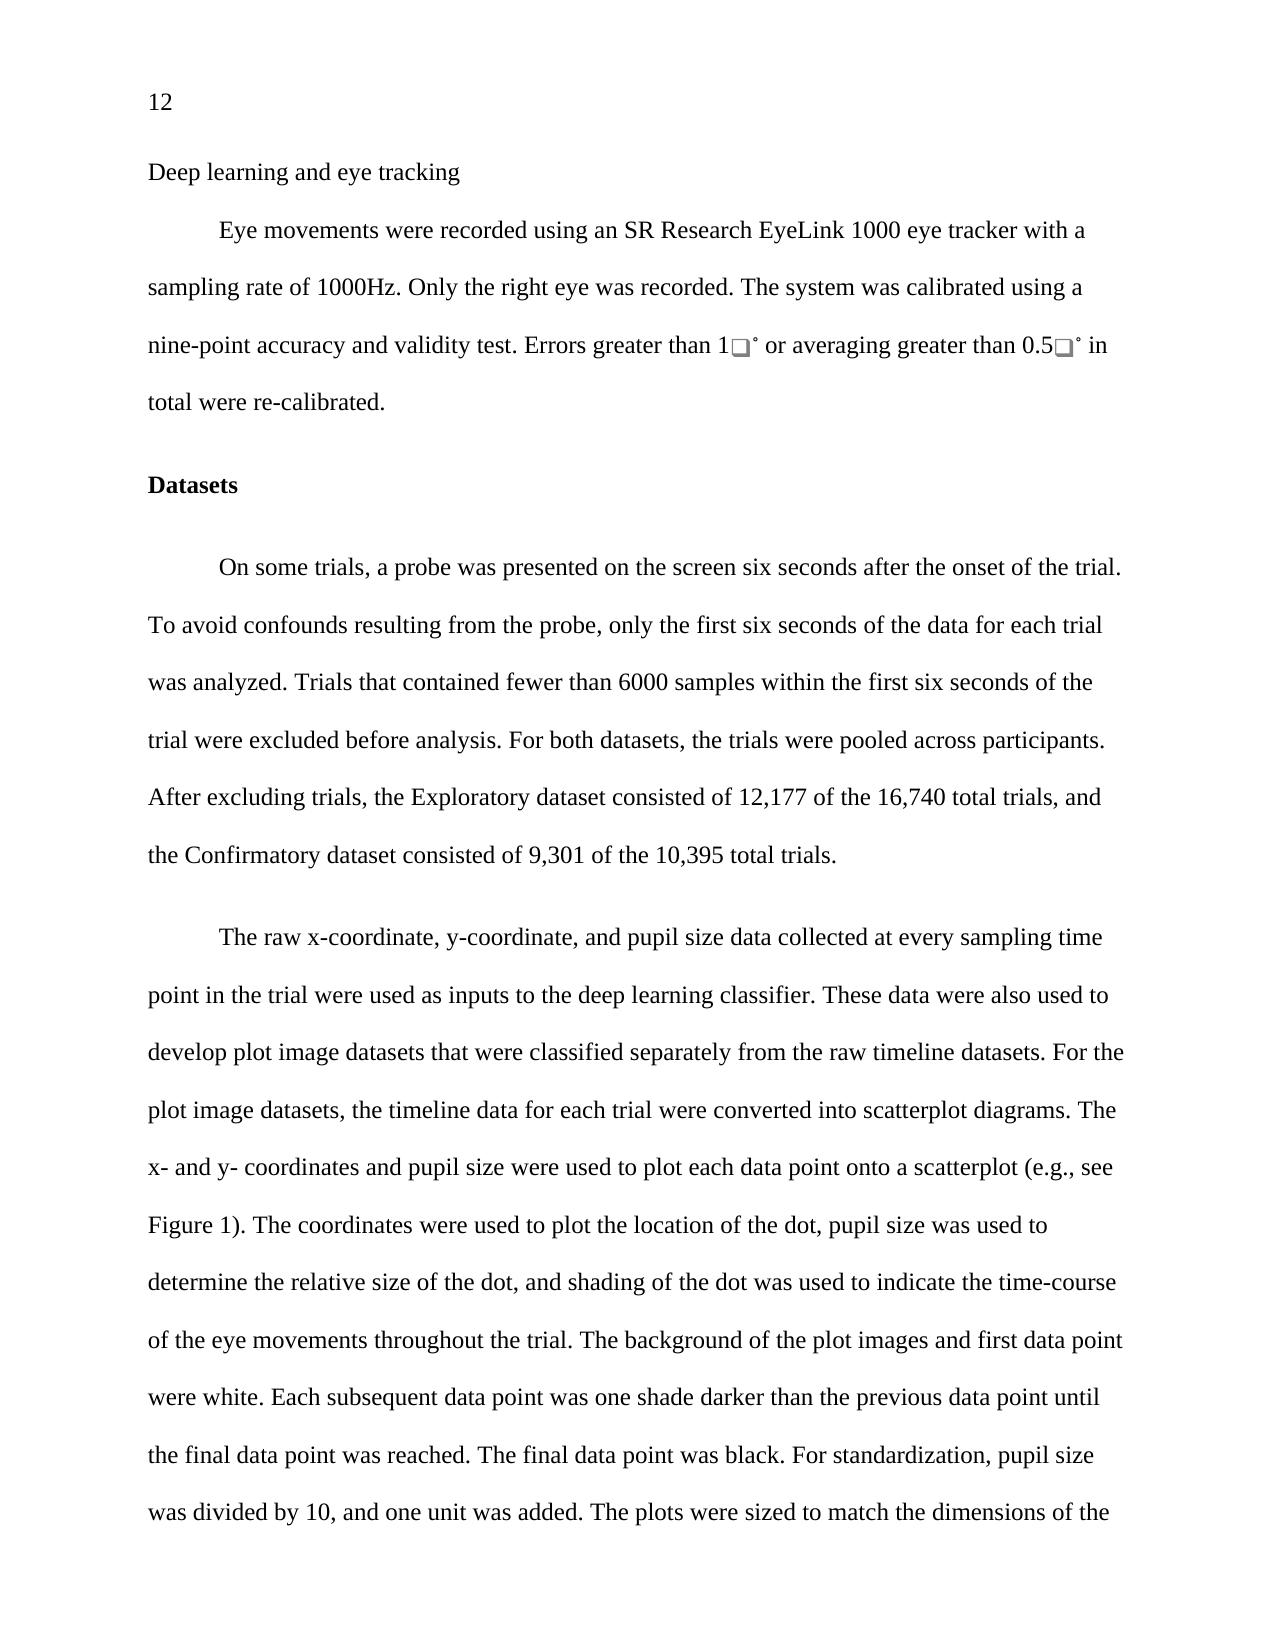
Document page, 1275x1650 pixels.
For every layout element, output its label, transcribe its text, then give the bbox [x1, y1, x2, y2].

text Datasets [148, 470, 1127, 499]
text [148, 922, 1127, 1526]
text Eye movements were recorded using an SR Research EyeLink 1000 eye tracker with a sampling rate of 1000Hz. Only the right eye was recorded. The system was calibrated using a nine-point accuracy and validity test. Errors greater than 1 or averaging greater than 0.5 in total were re-calibrated. [148, 215, 1127, 416]
text On some trials, a probe was presented on the screen six seconds after the onset of the trial. To avoid confounds resulting from the probe, only the first six seconds of the data for each trial was analyzed. Trials that contained fewer than 6000 samples within the first six seconds of the trial were excluded before analysis. For both datasets, the trials were pooled across participants. After excluding trials, the Exploratory dataset consisted of 12,177 of the 16,740 total trials, and the Confirmatory dataset consisted of 9,301 of the 10,395 total trials. [148, 552, 1127, 869]
